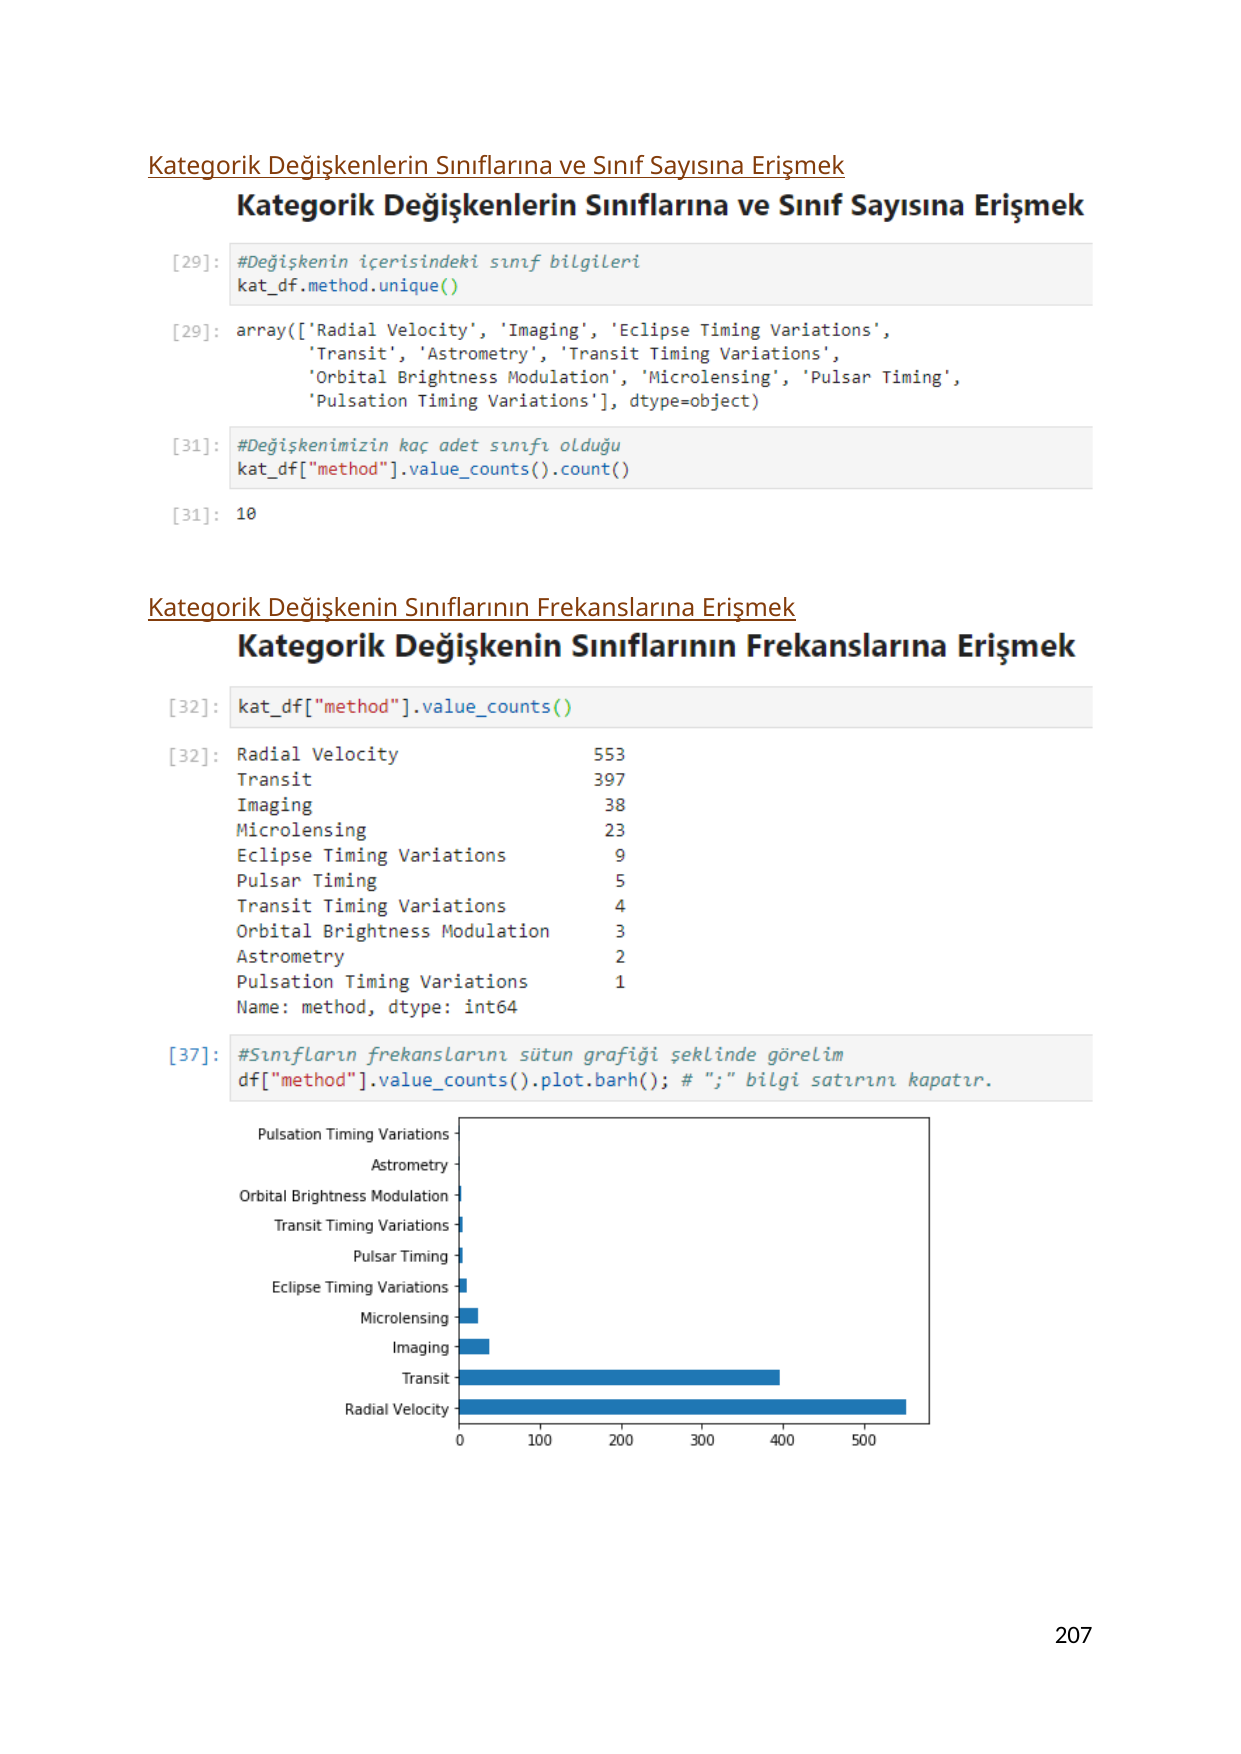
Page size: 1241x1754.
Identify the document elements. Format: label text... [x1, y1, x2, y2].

picture [147, 626, 1093, 1464]
subtitle Kategorik Değişkenin Sınıflarının Frekanslarına Erişmek [148, 590, 1092, 624]
picture [147, 184, 1093, 530]
subtitle Kategorik Değişkenlerin Sınıflarına ve Sınıf Sayısına Erişmek [148, 148, 1092, 182]
